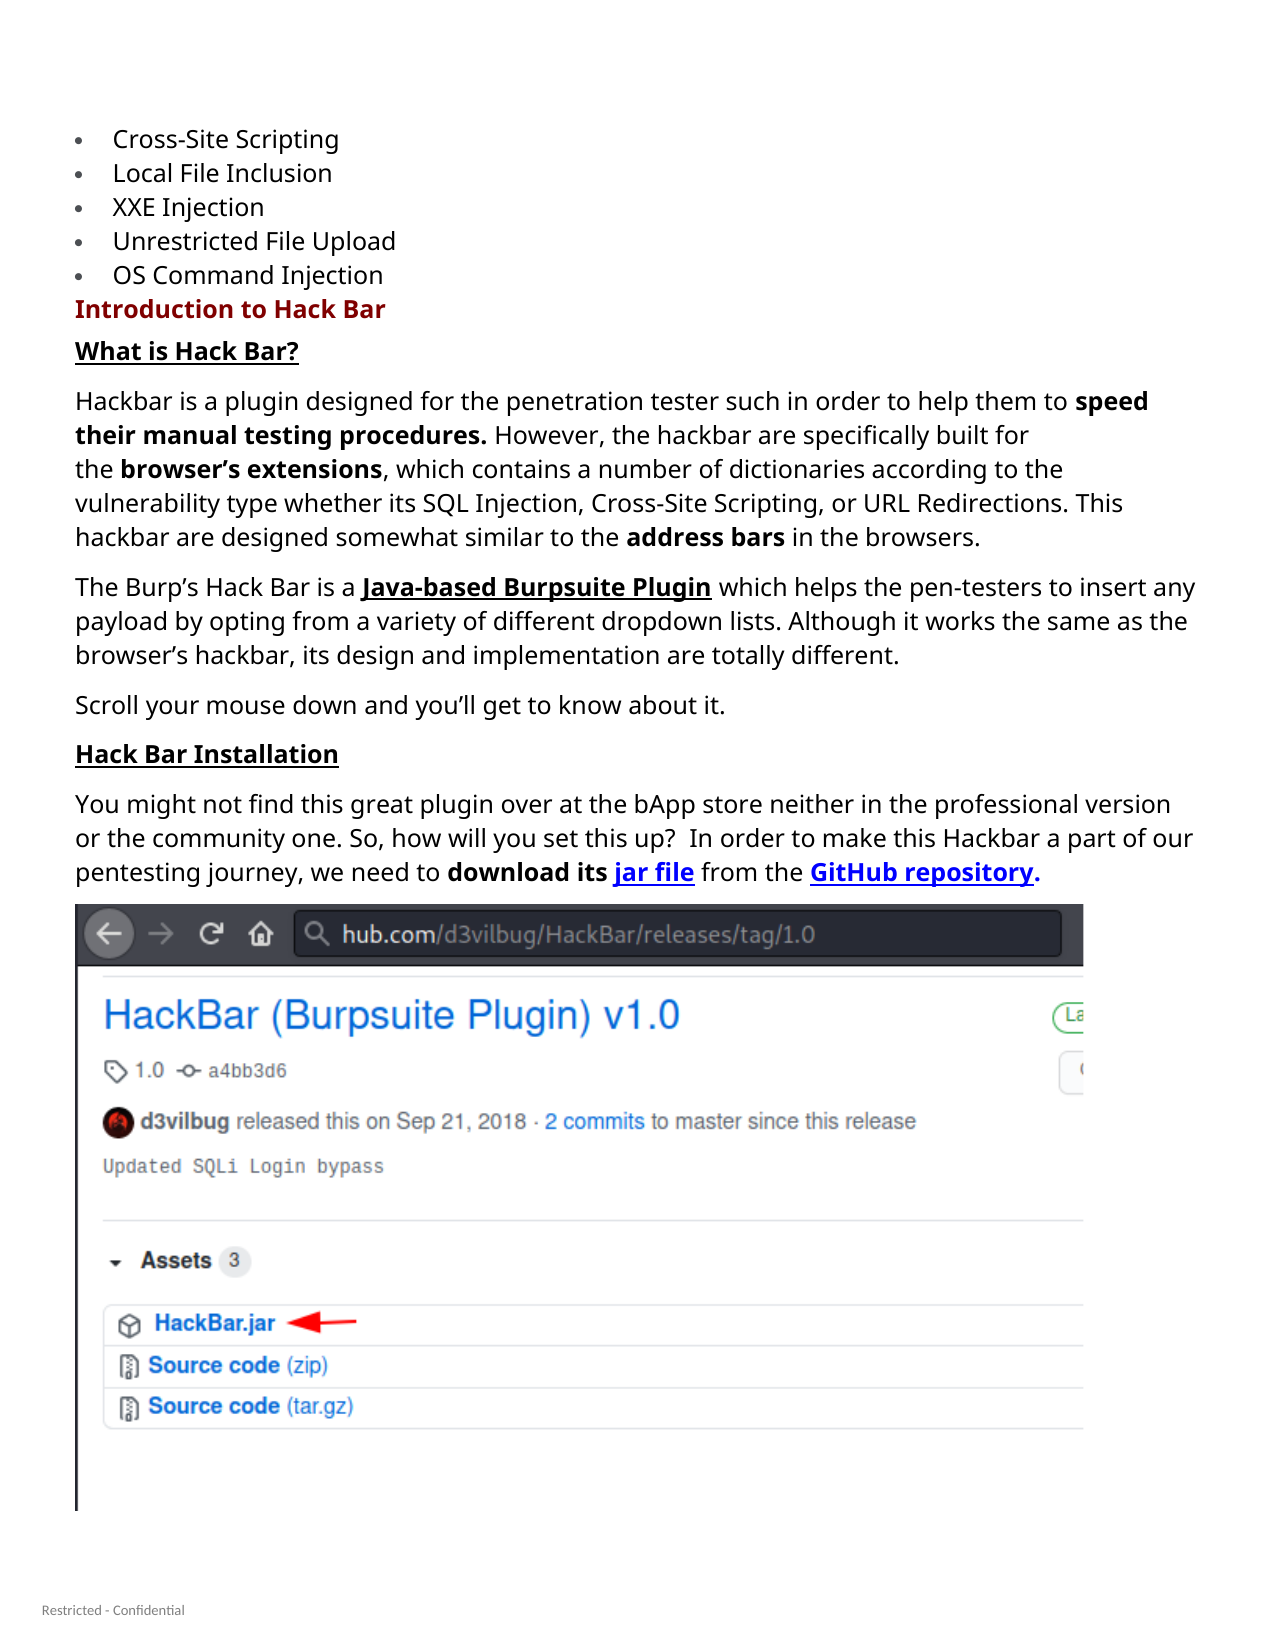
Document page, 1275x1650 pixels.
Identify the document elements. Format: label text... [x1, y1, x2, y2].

list Unrestricted File Upload [75, 224, 1200, 258]
text Hack Bar Installation [75, 737, 1200, 771]
text What is Hack Bar? [75, 334, 1200, 368]
text You might not find this great plugin over at the bApp store neither in the professional version or the community one. So, how will you set this up? In order to make this Hackbar a part of our pentesting journey, we need to download its jar file from the GitHub repository. [75, 787, 1200, 889]
text The Burp’s Hack Bar is a Java-based Burpsuite Plugin which helps the pen-testers to insert any payload by opting from a variety of different dropdown lists. Although it works the same as the browser’s hackbar, its design and implementation are totally different. [75, 569, 1200, 672]
text Scroll your mouse down and you’ll get to know about it. [75, 687, 1200, 721]
text Hackbar is a plugin designed for the penetration tester such in order to help them to speed their manual testing procedures. However, the hackbar are specifically built for the browser’s extensions, which contains a number of dictionaries according to the vulnerability type whether its SQL Injection, Cross-Site Scripting, or URL Redirections. This hackbar are designed somewhat similar to the address bars in the browsers. [75, 384, 1200, 554]
list XXE Injection [75, 190, 1200, 224]
picture [75, 904, 1084, 1511]
list Local File Inclusion [75, 156, 1200, 190]
list OS Command Injection [75, 258, 1200, 292]
subtitle Introduction to Hack Bar [75, 292, 1200, 326]
list Cross-Site Scripting [75, 122, 1200, 156]
